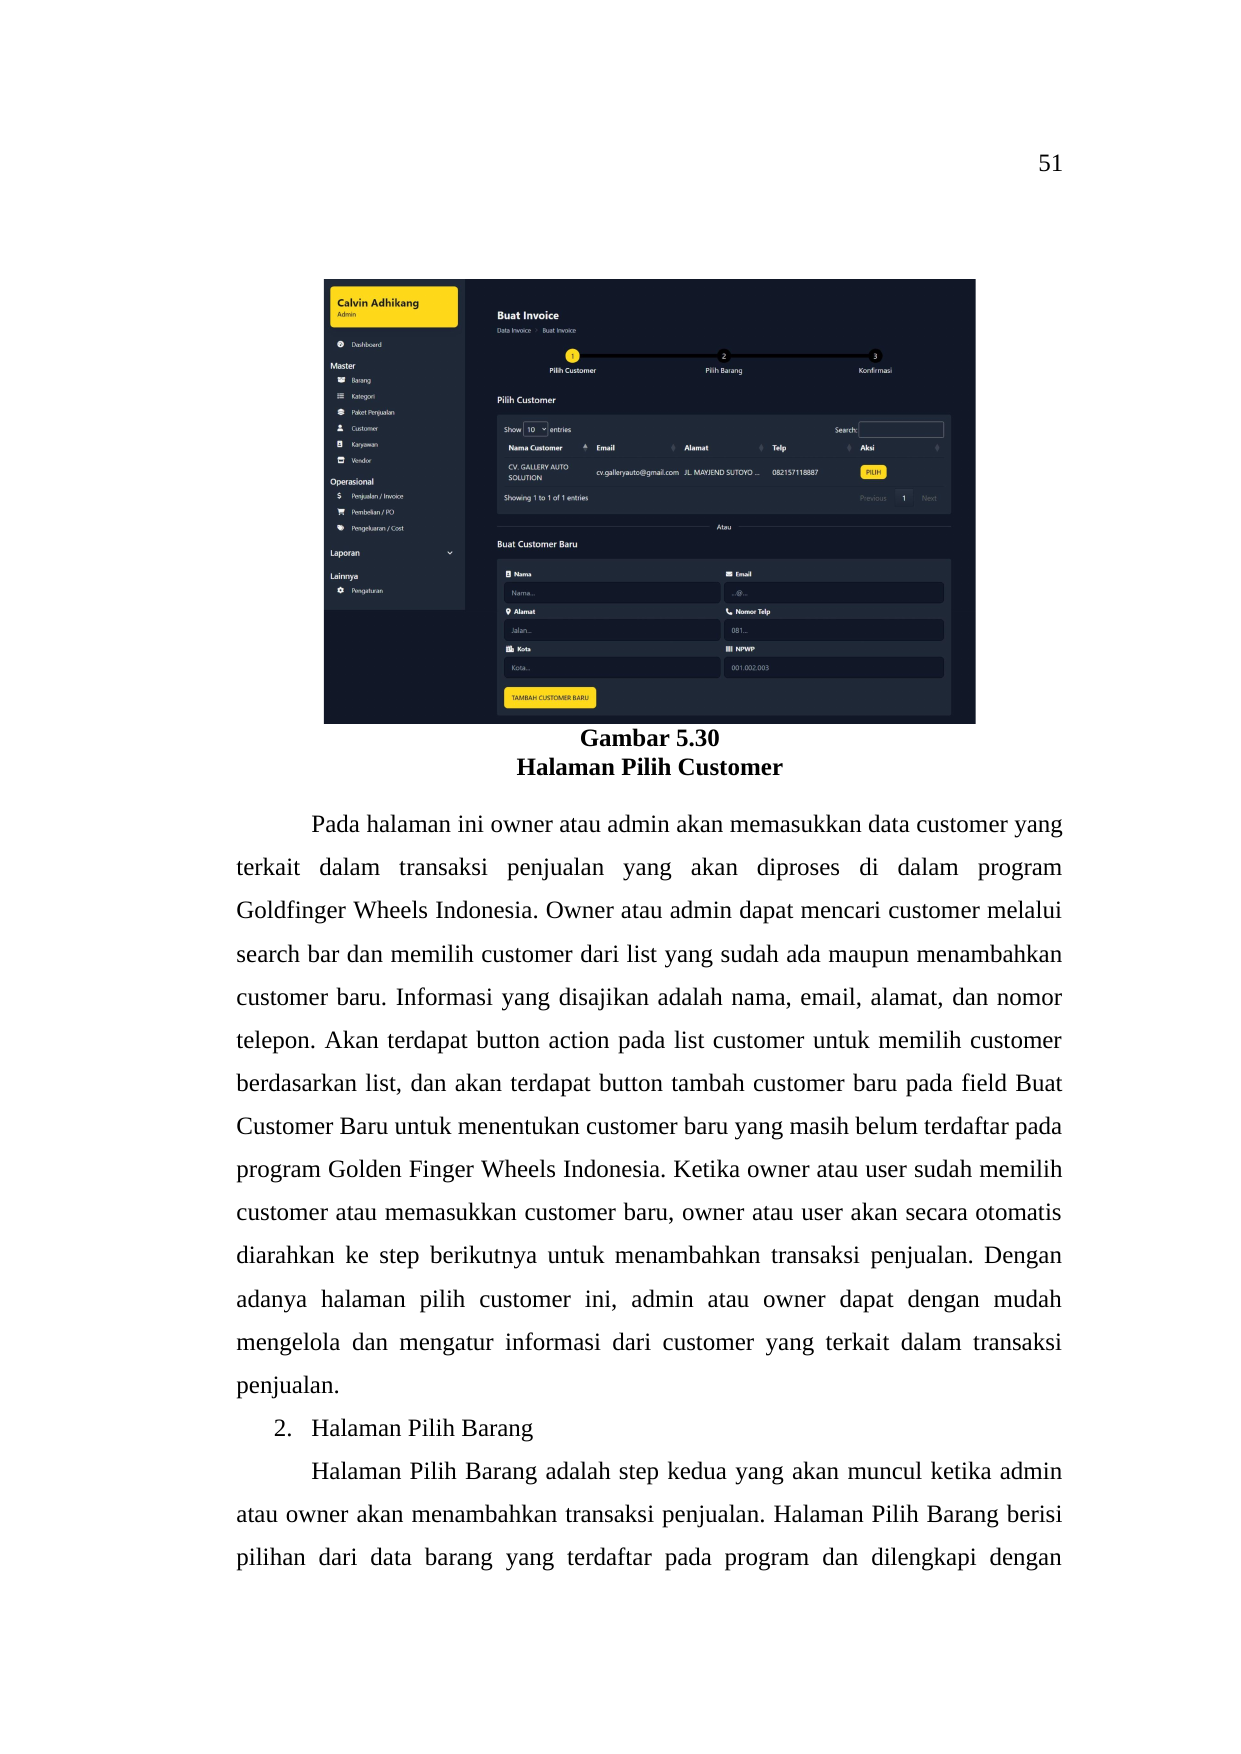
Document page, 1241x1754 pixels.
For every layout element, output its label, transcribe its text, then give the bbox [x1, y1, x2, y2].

picture [323, 279, 976, 724]
list Halaman Pilih Barang [274, 1413, 1063, 1442]
text Pada halaman ini owner atau admin akan memasukkan data customer yang terkait dalam transaksi penjualan yang akan diproses di dalam program Goldfinger Wheels Indonesia. Owner atau admin dapat mencari customer melalui search bar dan memilih customer dari list yang sudah ada maupun menambahkan customer baru. Informasi yang disajikan adalah nama, email, alamat, dan nomor telepon. Akan terdapat button action pada list customer untuk memilih customer berdasarkan list, dan akan terdapat button tambah customer baru pada field Buat Customer Baru untuk menentukan customer baru yang masih belum terdaftar pada program Golden Finger Wheels Indonesia. Ketika owner atau user sudah memilih customer atau memasukkan customer baru, owner atau user akan secara otomatis diarahkan ke step berikutnya untuk menambahkan transaksi penjualan. Dengan adanya halaman pilih customer ini, admin atau owner dapat dengan mudah mengelola dan mengatur informasi dari customer yang terkait dalam transaksi penjualan. [236, 809, 1063, 1399]
text Halaman Pilih Customer [236, 752, 1063, 781]
text Gambar 5.30 [236, 723, 1063, 752]
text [236, 1456, 1063, 1571]
